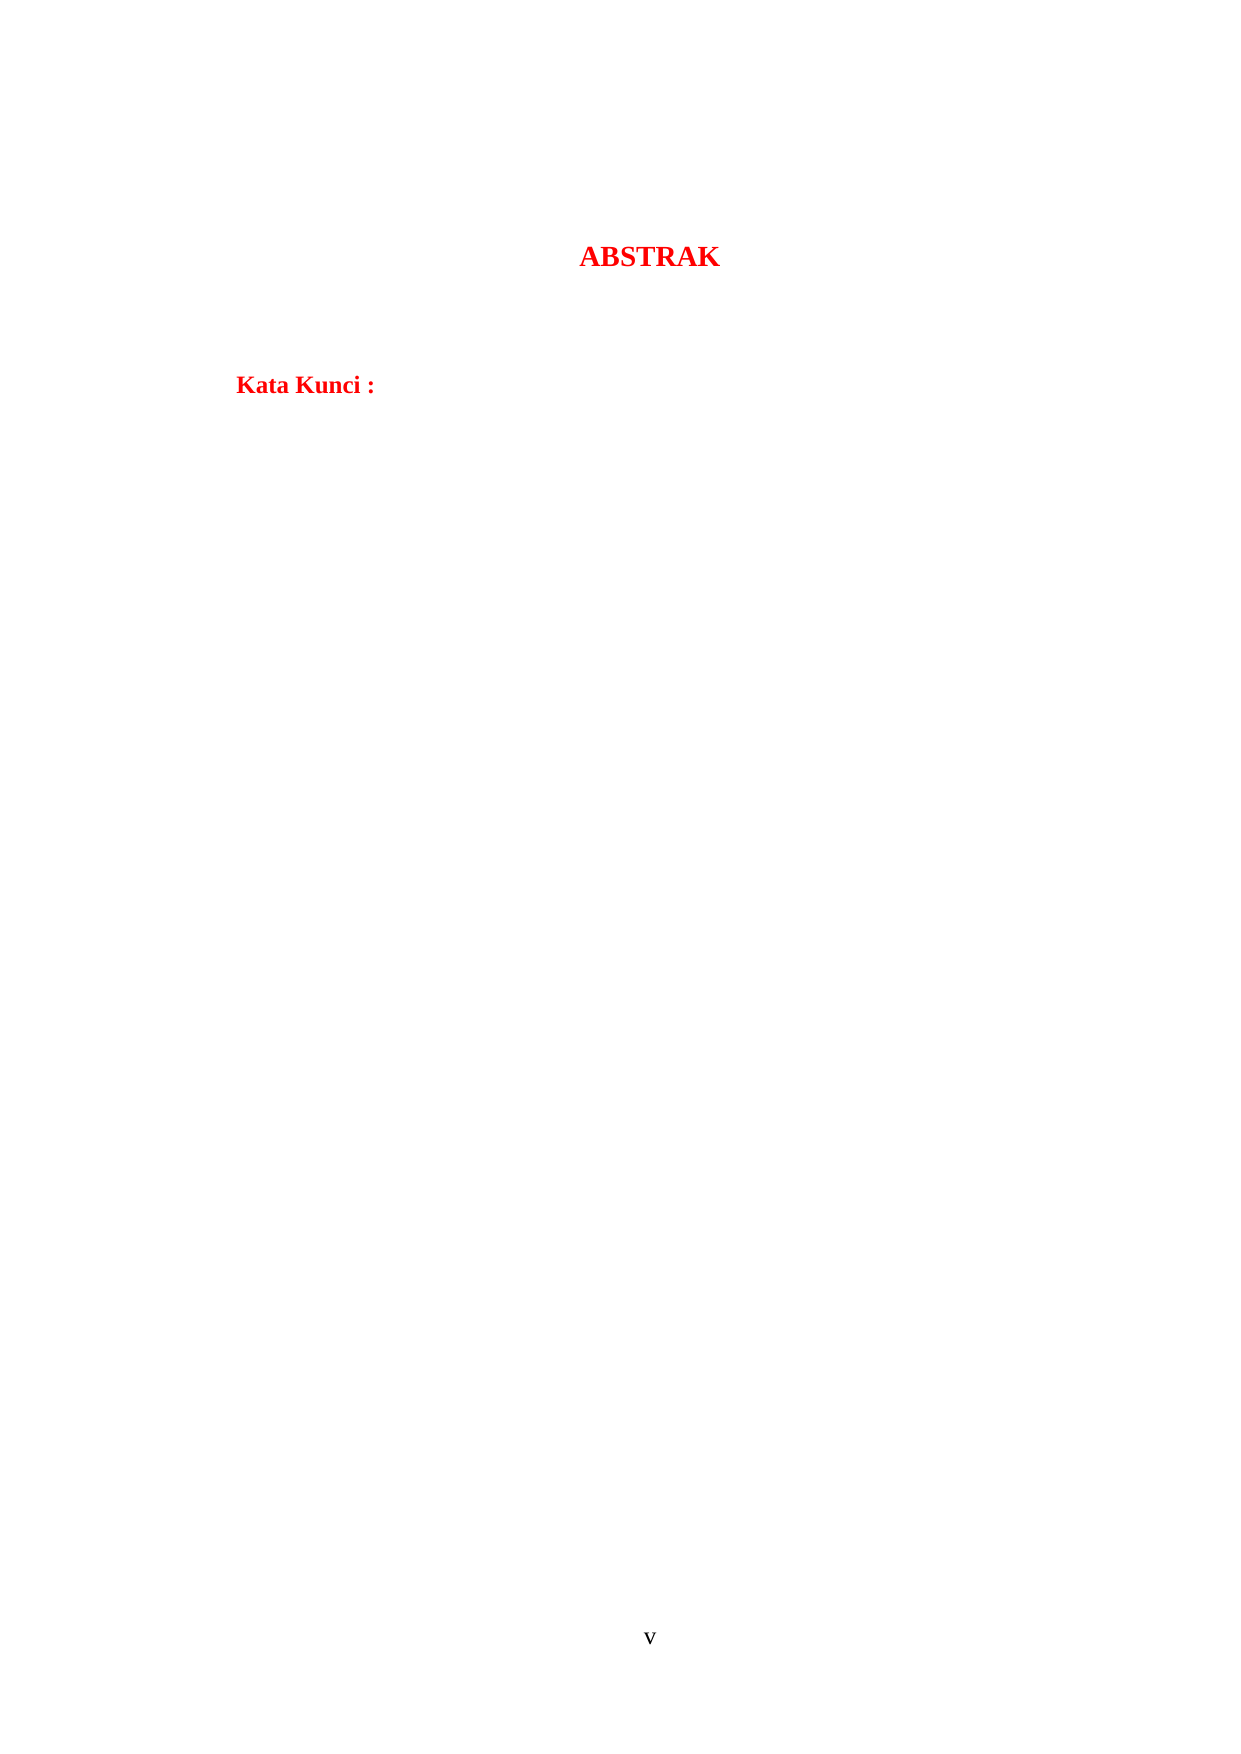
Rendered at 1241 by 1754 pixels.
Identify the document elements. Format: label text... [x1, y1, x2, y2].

text Kata Kunci : [236, 370, 1063, 399]
subtitle ABSTRAK [236, 239, 1063, 273]
